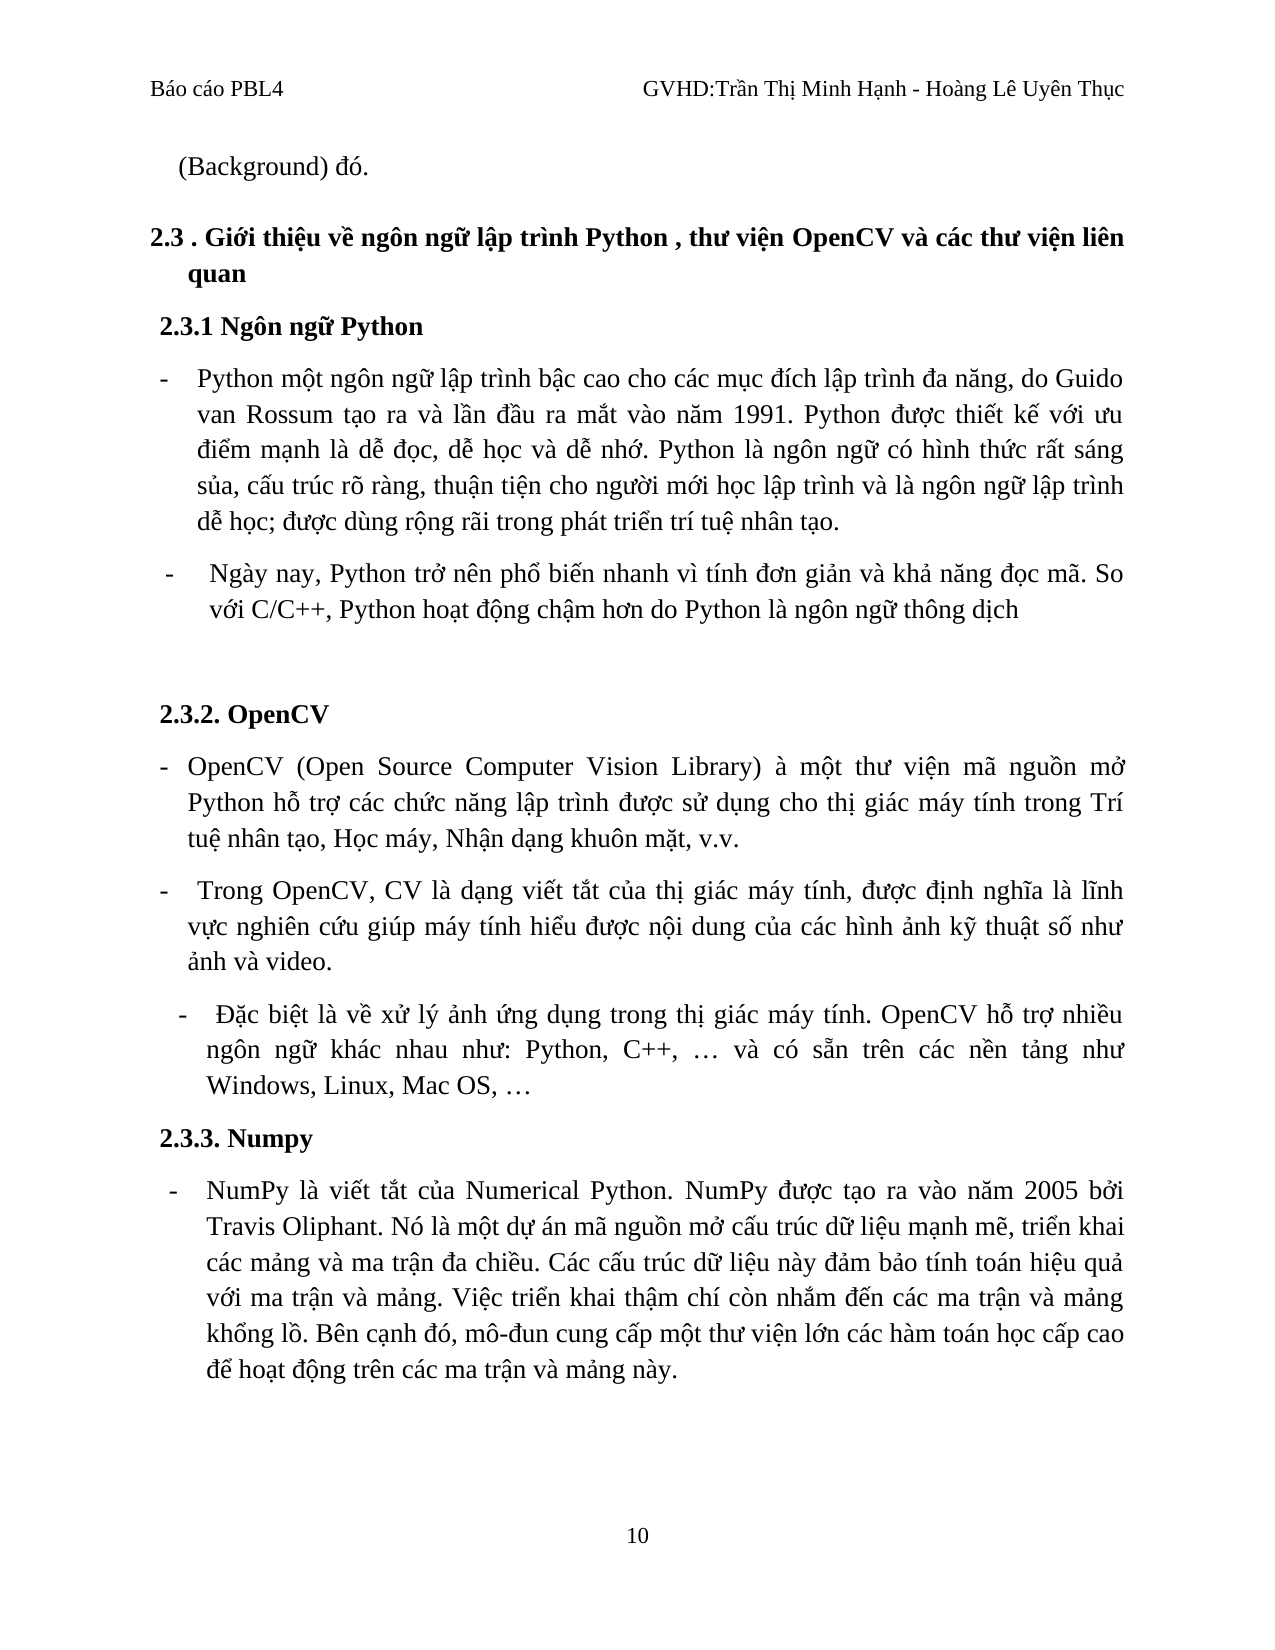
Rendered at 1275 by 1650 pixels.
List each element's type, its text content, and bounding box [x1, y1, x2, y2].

list Numpy [159, 1122, 1125, 1153]
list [178, 150, 1125, 181]
list OpenCV [159, 698, 1125, 729]
list Python một ngôn ngữ lập trình bậc cao cho các mục đích lập trình đa năng, do Guido van Rossum tạo ra và lần đầu ra mắt vào năm 1991. Python được thiết kế với ưu điểm mạnh là dễ đọc, dễ học và dễ nhớ. Python là ngôn ngữ có hình thức rất sáng sủa, cấu trúc rõ ràng, thuận tiện cho người mới học lập trình và là ngôn ngữ lập trình dễ học; được dùng rộng rãi trong phát triển trí tuệ nhân tạo. [159, 362, 1125, 536]
list Ngôn ngữ Python [159, 309, 1125, 341]
list Đặc biệt là về xử lý ảnh ứng dụng trong thị giác máy tính. OpenCV hỗ trợ nhiều ngôn ngữ khác nhau như: Python, C++, … và có sẵn trên các nền tảng như Windows, Linux, Mac OS, … [178, 998, 1125, 1101]
list Ngày nay, Python trở nên phổ biến nhanh vì tính đơn giản và khả năng đọc mã. So với C/C++, Python hoạt động chậm hơn do Python là ngôn ngữ thông dịch [165, 557, 1125, 624]
list Trong OpenCV, CV là dạng viết tắt của thị giác máy tính, được định nghĩa là lĩnh vực nghiên cứu giúp máy tính hiểu được nội dung của các hình ảnh kỹ thuật số như ảnh và video. [159, 874, 1125, 977]
list OpenCV (Open Source Computer Vision Library) à một thư viện mã nguồn mở Python hỗ trợ các chức năng lập trình được sử dụng cho thị giác máy tính trong Trí tuệ nhân tạo, Học máy, Nhận dạng khuôn mặt, v.v. [159, 750, 1125, 853]
list NumPy là viết tắt của Numerical Python. NumPy được tạo ra vào năm 2005 bởi Travis Oliphant. Nó là một dự án mã nguồn mở cấu trúc dữ liệu mạnh mẽ, triển khai các mảng và ma trận đa chiều. Các cấu trúc dữ liệu này đảm bảo tính toán hiệu quả với ma trận và mảng. Việc triển khai thậm chí còn nhắm đến các ma trận và mảng khổng lồ. Bên cạnh đó, mô-đun cung cấp một thư viện lớn các hàm toán học cấp cao để hoạt động trên các ma trận và mảng này. [169, 1174, 1125, 1384]
list . Giới thiệu về ngôn ngữ lập trình Python , thư viện OpenCV và các thư viện liên quan [150, 221, 1125, 288]
